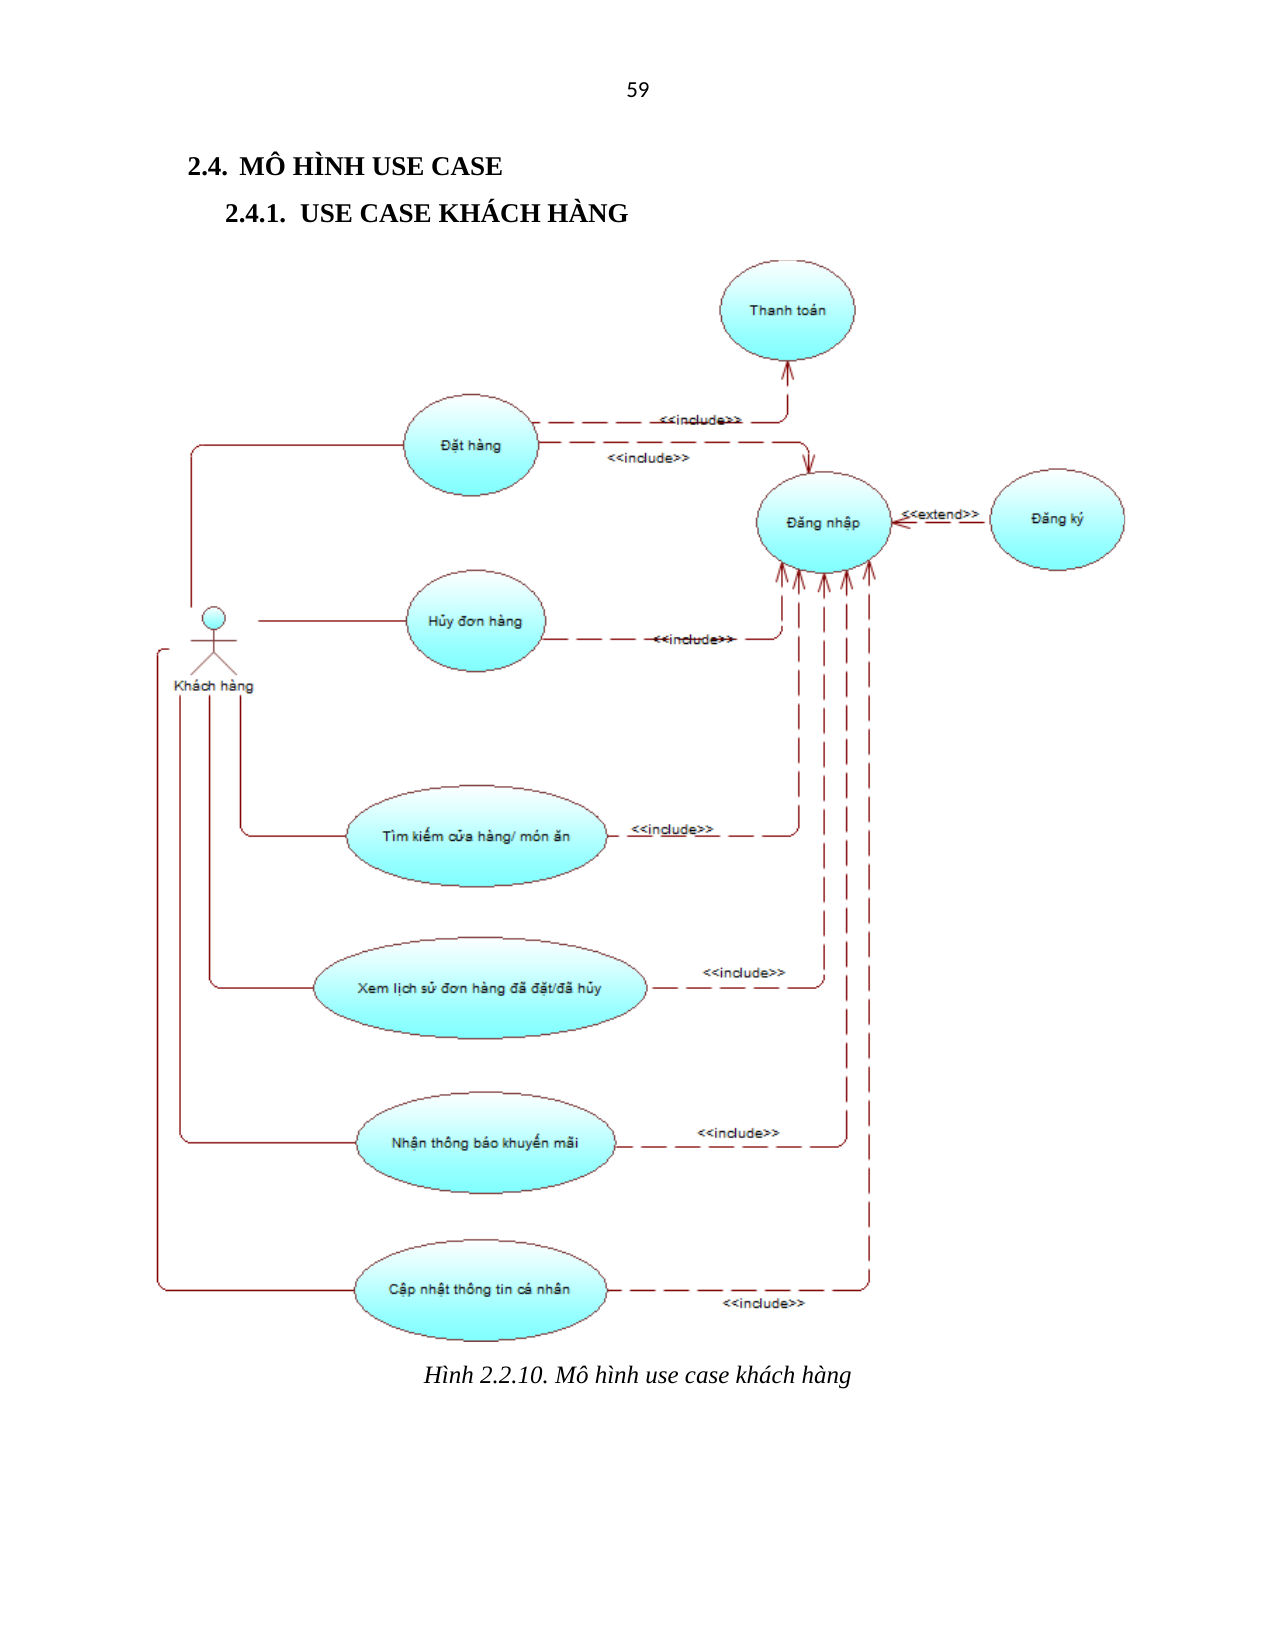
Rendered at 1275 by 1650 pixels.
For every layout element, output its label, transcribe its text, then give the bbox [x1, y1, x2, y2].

picture [150, 260, 1125, 1342]
list USE CASE KHÁCH HÀNG [225, 197, 1125, 228]
list MÔ HÌNH USE CASE [187, 150, 1125, 181]
list Hình 2.2.10. Mô hình use case khách hàng [150, 1361, 1125, 1389]
